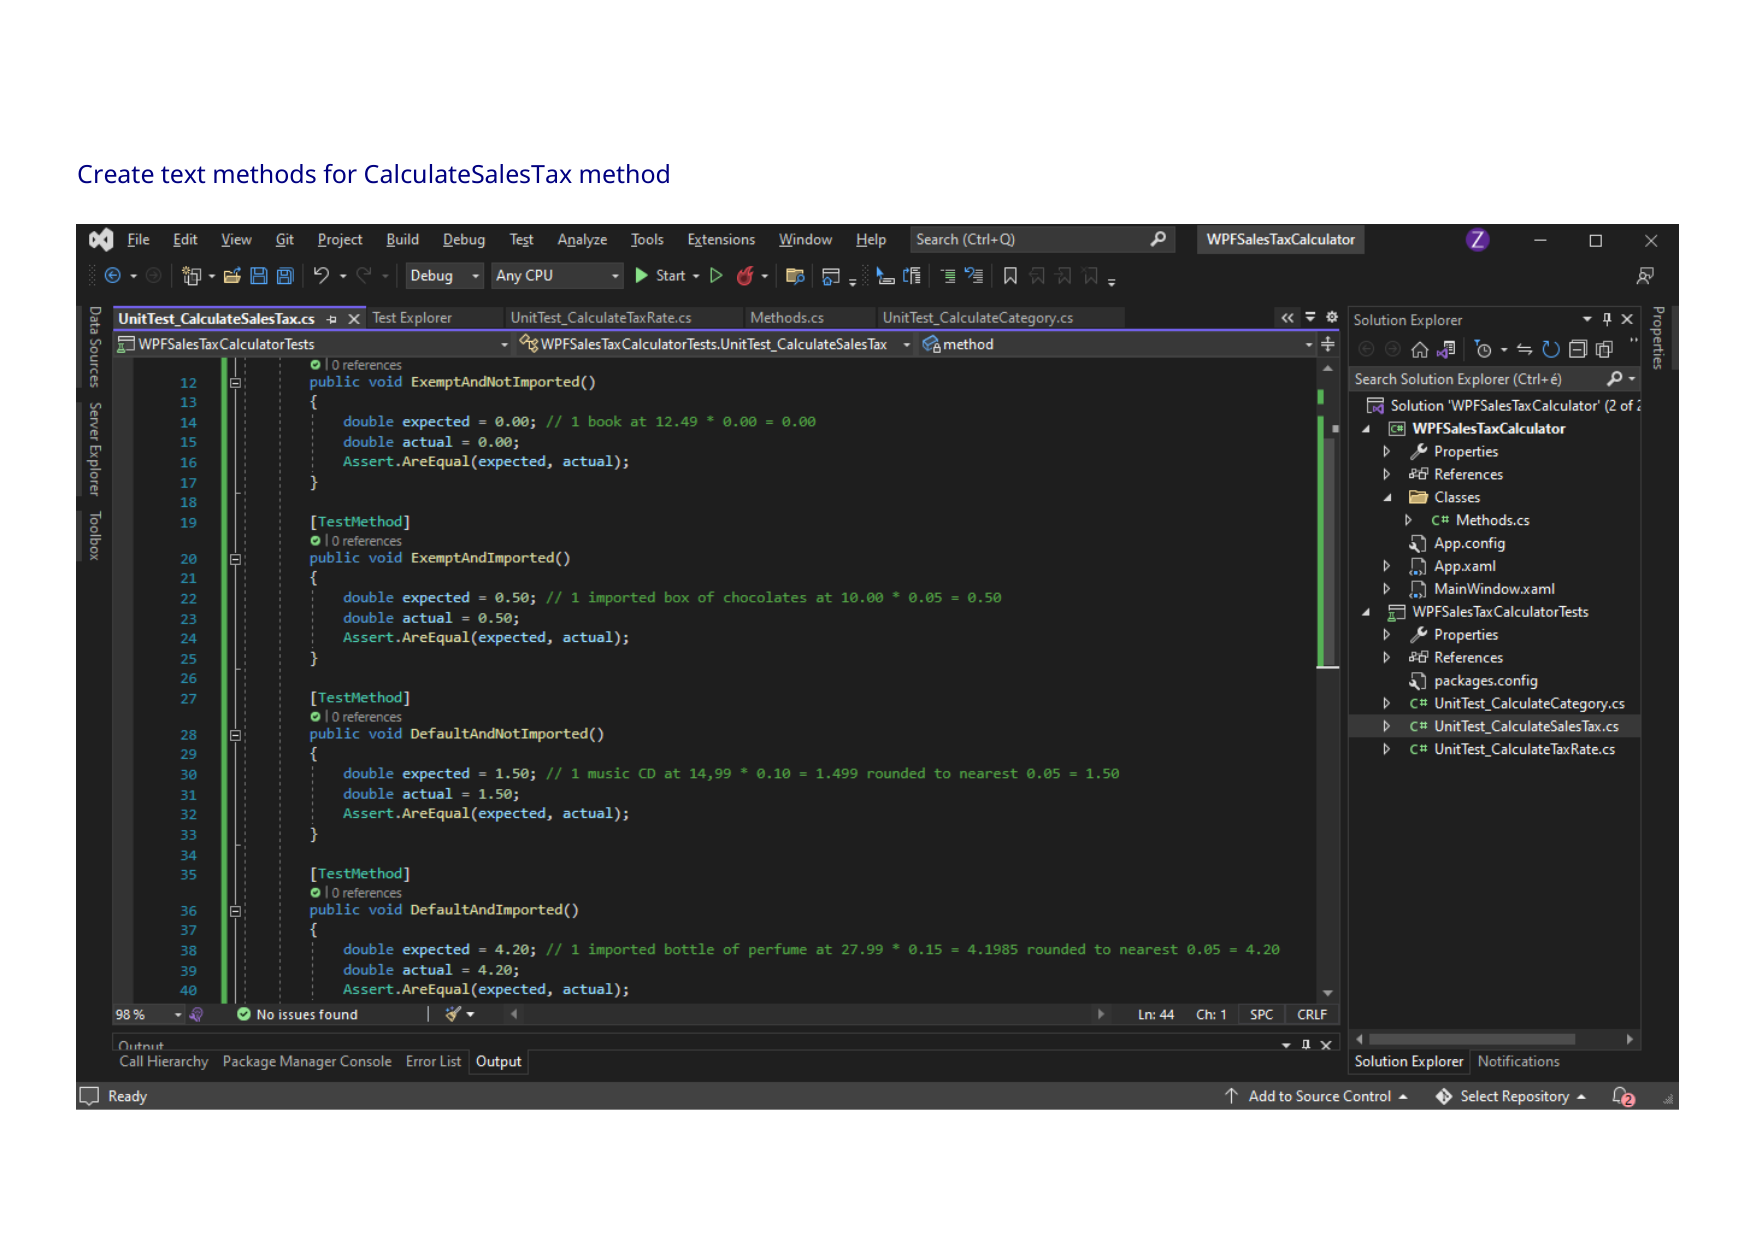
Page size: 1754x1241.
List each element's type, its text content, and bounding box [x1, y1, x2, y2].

text Create text methods for CalculateSalesTax method [77, 157, 1689, 191]
picture [76, 224, 1679, 1111]
